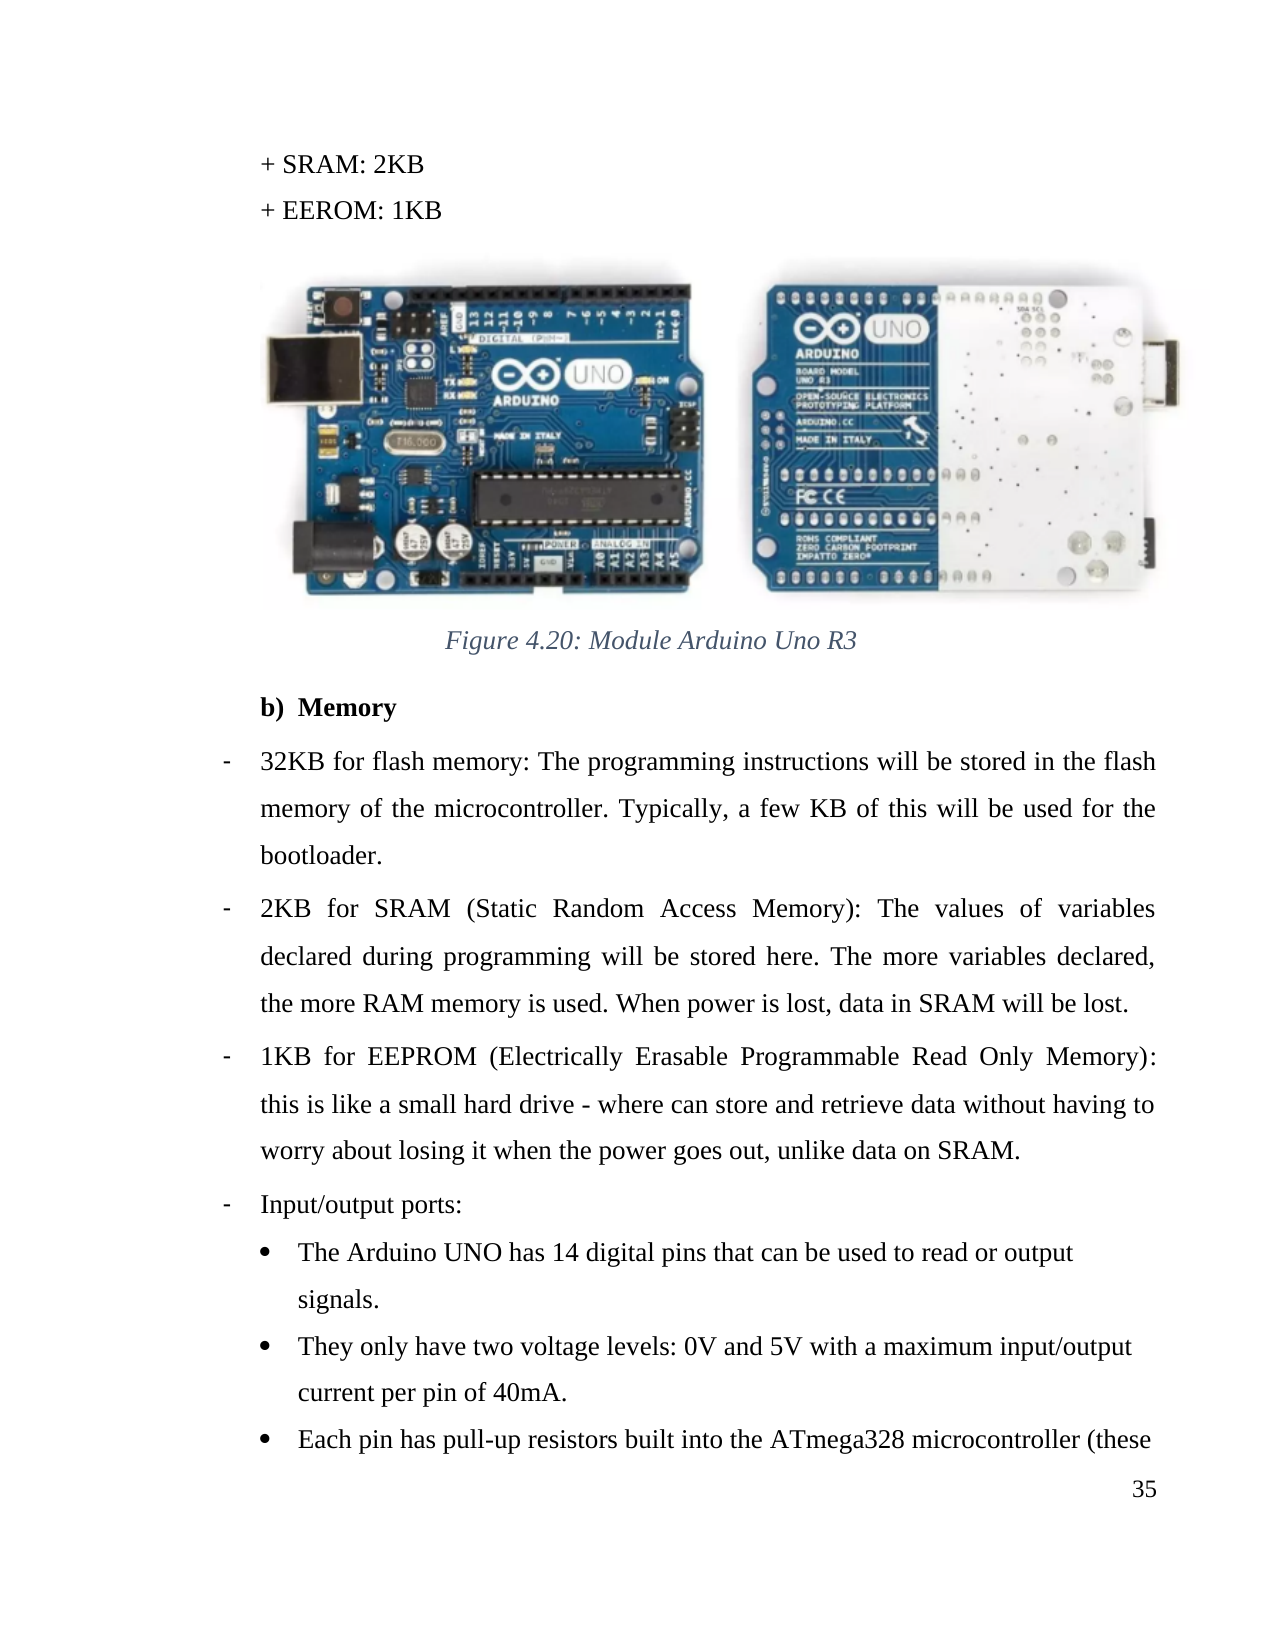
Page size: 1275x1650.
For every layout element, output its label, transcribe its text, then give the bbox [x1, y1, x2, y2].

text + SRAM: 2KB [223, 148, 1157, 179]
list The Arduino UNO has 14 digital pins that can be used to read or output signals. [260, 1236, 1157, 1314]
picture [260, 241, 1211, 610]
list 32KB for flash memory: The programming instructions will be stored in the flash memory of the microcontroller. Typically, a few KB of this will be used for the bootloader. [223, 744, 1157, 870]
list Memory [260, 692, 1157, 723]
list They only have two voltage levels: 0V and 5V with a maximum input/output current per pin of 40mA. [260, 1330, 1157, 1408]
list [260, 1423, 1157, 1454]
list Input/output ports: [223, 1187, 1157, 1220]
list 1KB for EEPROM (Electrically Erasable Programmable Read Only Memory): this is like a small hard drive - where can store and retrieve data without having to worry about losing it when the power goes out, unlike data on SRAM. [223, 1039, 1157, 1166]
text + EEROM: 1KB [223, 194, 1157, 226]
list 2KB for SRAM (Static Random Access Memory): The values of variables declared during programming will be stored here. The more variables declared, the more RAM memory is used. When power is lost, data in SRAM will be lost. [223, 892, 1157, 1018]
